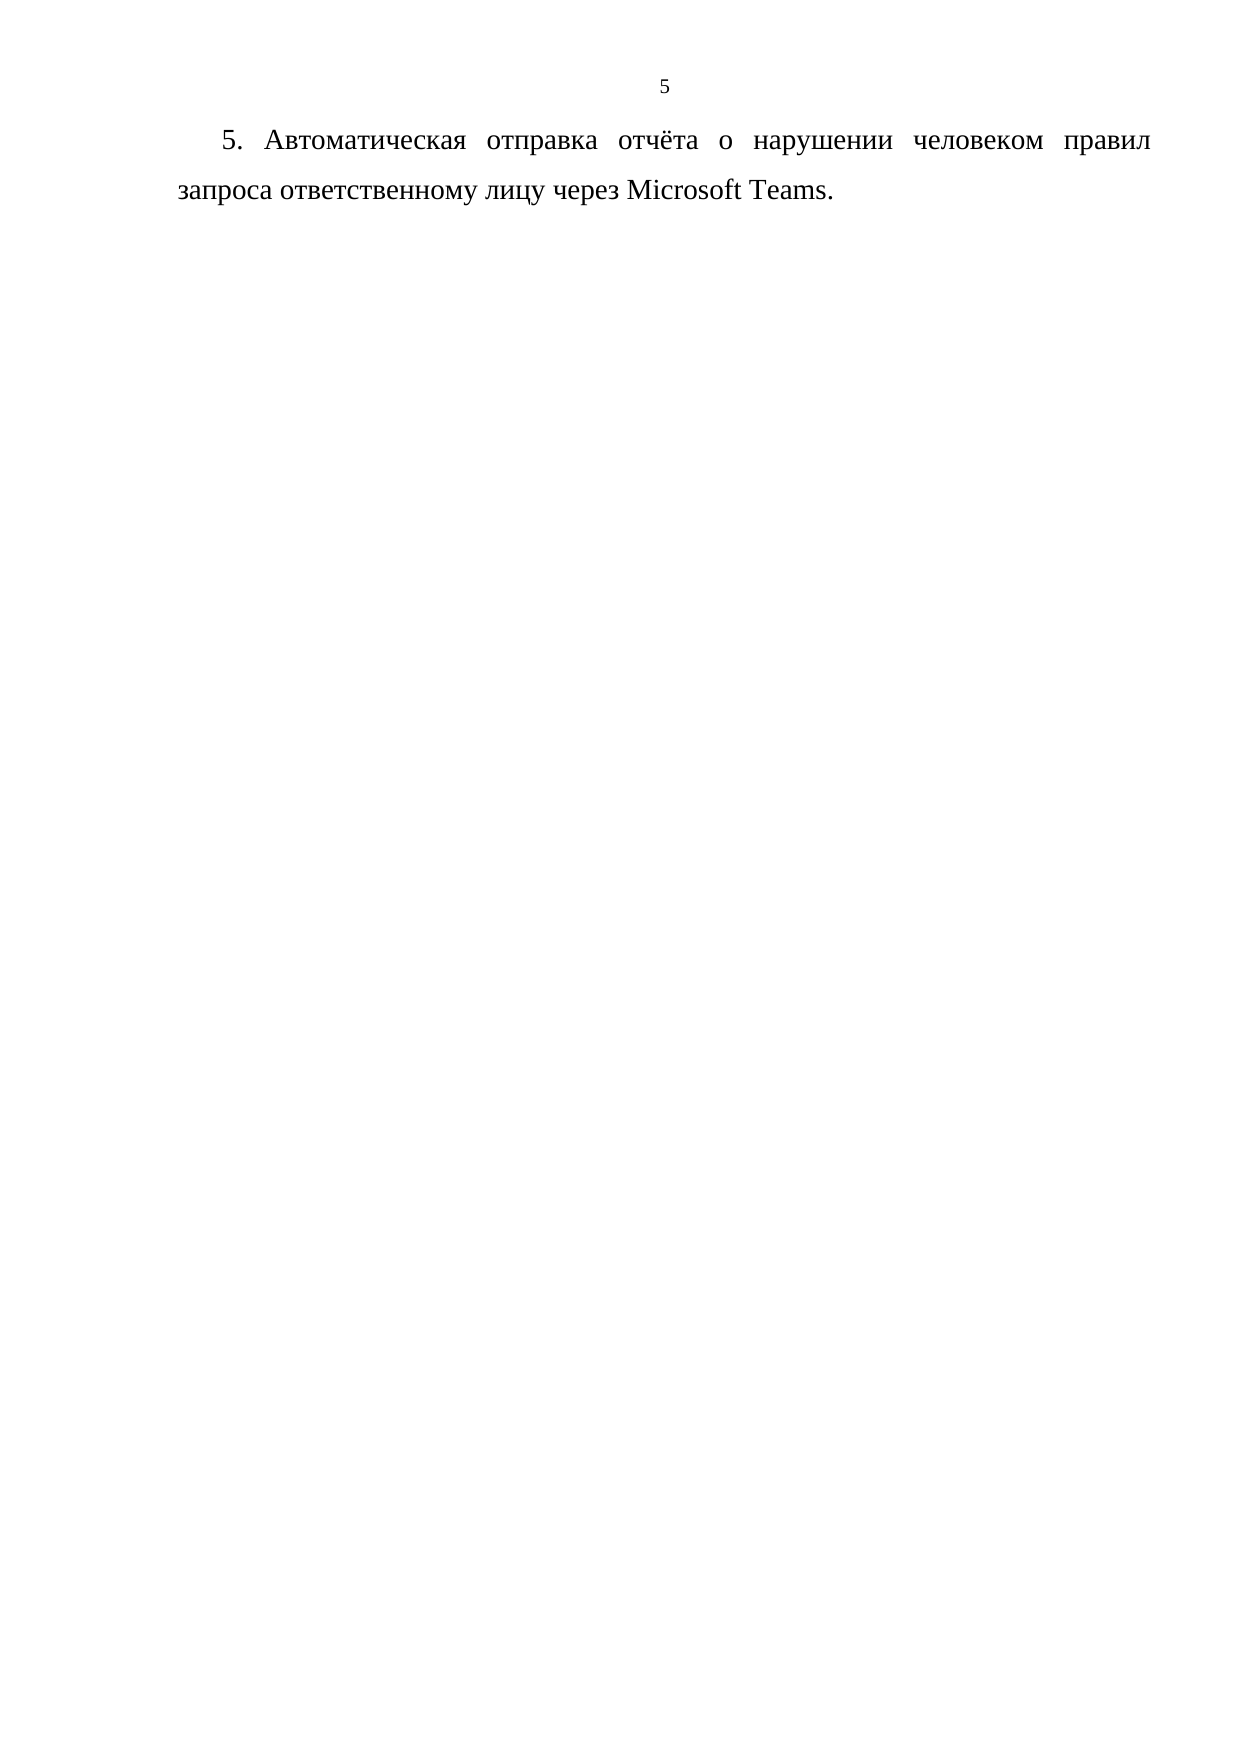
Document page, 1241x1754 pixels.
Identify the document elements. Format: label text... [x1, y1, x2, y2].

text 5. Автоматическая отправка отчёта о нарушении человеком правил запроса ответственному лицу через Microsoft Teams. [177, 122, 1152, 206]
